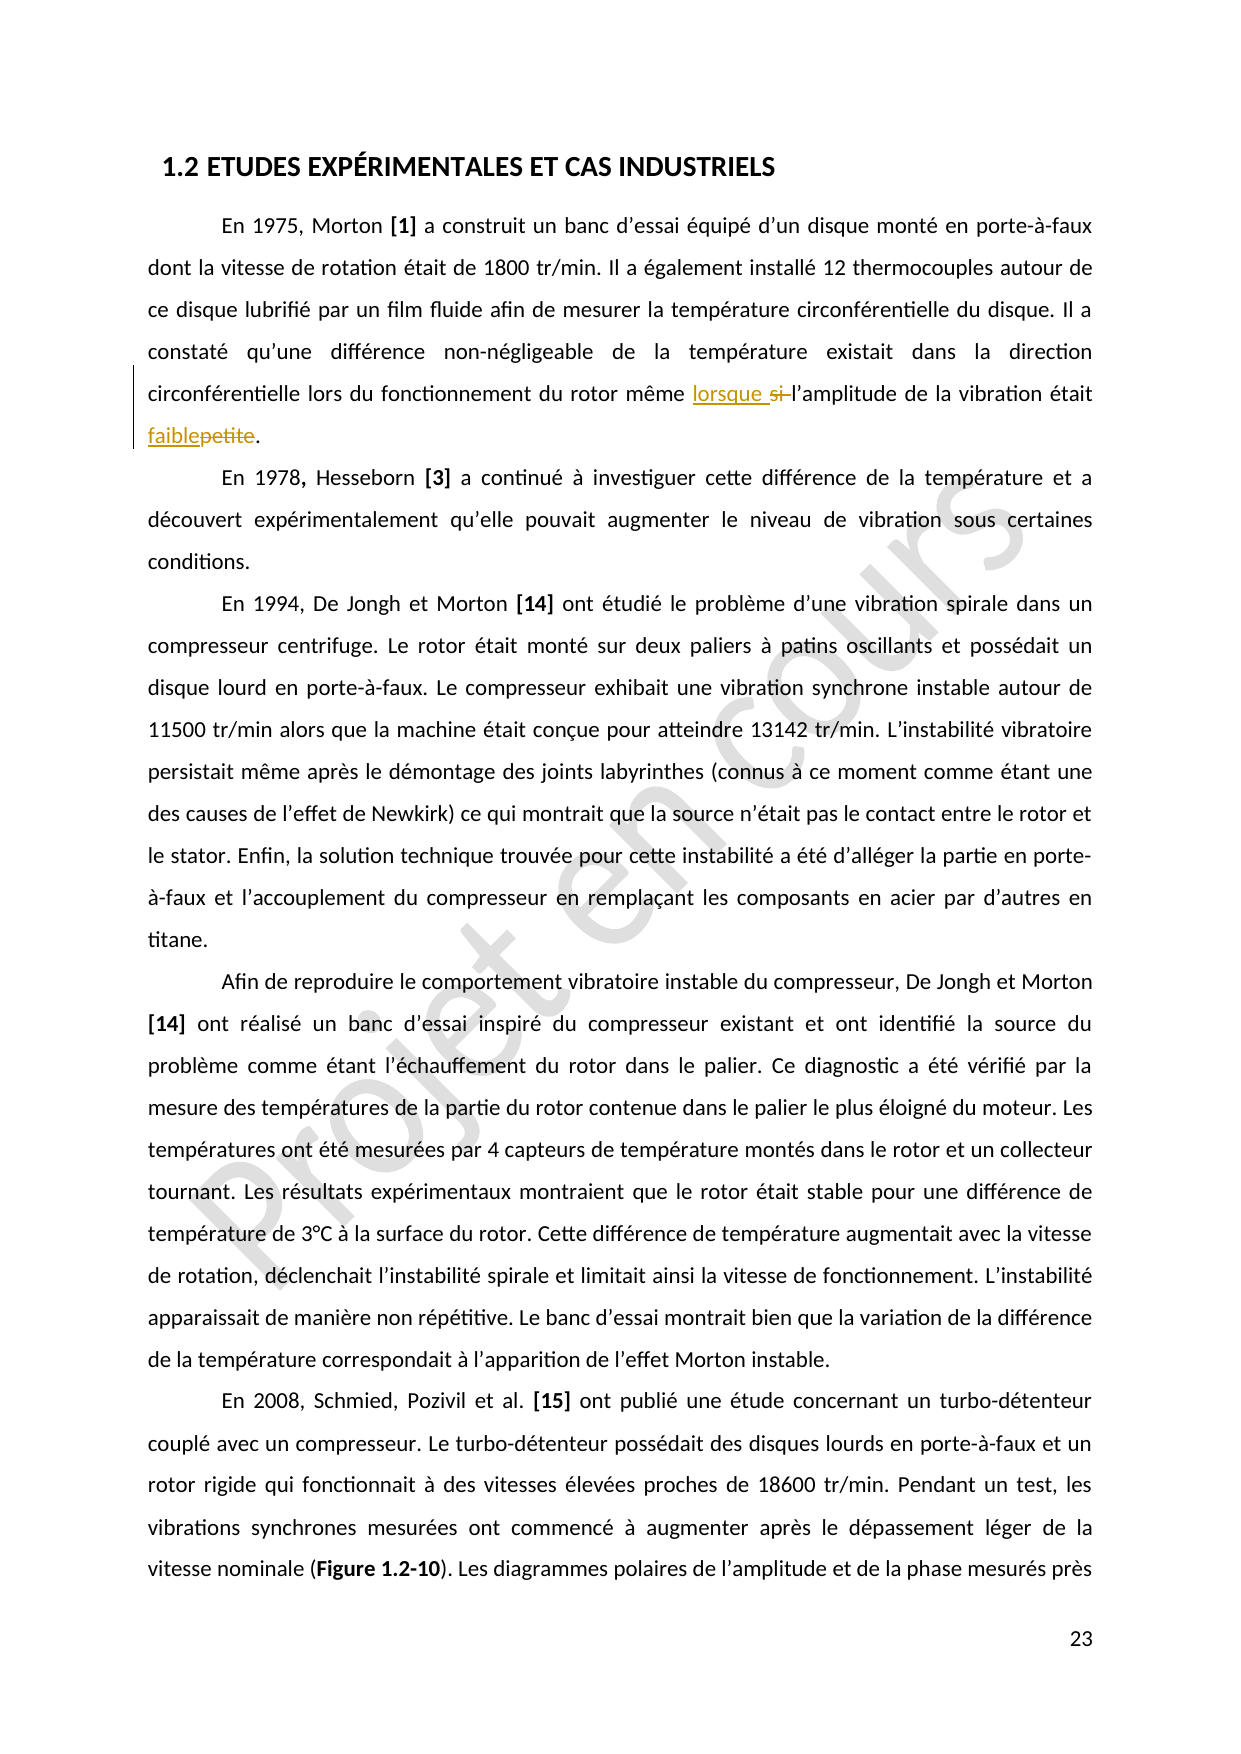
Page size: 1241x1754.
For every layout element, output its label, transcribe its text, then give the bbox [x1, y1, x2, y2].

text En 1978, Hesseborn [3] a continué à investiguer cette différence de la température et a découvert expérimentalement qu’elle pouvait augmenter le niveau de vibration sous certaines conditions. [148, 463, 1093, 575]
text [148, 1387, 1093, 1583]
text En 1994, De Jongh et Morton [14] ont étudié le problème d’une vibration spirale dans un compresseur centrifuge. Le rotor était monté sur deux paliers à patins oscillants et possédait un disque lourd en porte-à-faux. Le compresseur exhibait une vibration synchrone instable autour de 11500 tr/min alors que la machine était conçue pour atteindre 13142 tr/min. L’instabilité vibratoire persistait même après le démontage des joints labyrinthes (connus à ce moment comme étant une des causes de l’effet de Newkirk) ce qui montrait que la source n’était pas le contact entre le rotor et le stator. Enfin, la solution technique trouvée pour cette instabilité a été d’alléger la partie en porte-à-faux et l’accouplement du compresseur en remplaçant les composants en acier par d’autres en titane. [148, 589, 1093, 953]
subtitle Etudes expérimentales et cas industriels [161, 148, 1093, 183]
text Afin de reproduire le comportement vibratoire instable du compresseur, De Jongh et Morton [14] ont réalisé un banc d’essai inspiré du compresseur existant et ont identifié la source du problème comme étant l’échauffement du rotor dans le palier. Ce diagnostic a été vérifié par la mesure des températures de la partie du rotor contenue dans le palier le plus éloigné du moteur. Les températures ont été mesurées par 4 capteurs de température montés dans le rotor et un collecteur tournant. Les résultats expérimentaux montraient que le rotor était stable pour une différence de température de 3°C à la surface du rotor. Cette différence de température augmentait avec la vitesse de rotation, déclenchait l’instabilité spirale et limitait ainsi la vitesse de fonctionnement. L’instabilité apparaissait de manière non répétitive. Le banc d’essai montrait bien que la variation de la différence de la température correspondait à l’apparition de l’effet Morton instable. [148, 967, 1093, 1373]
text En 1975, Morton [1] a construit un banc d’essai équipé d’un disque monté en porte-à-faux dont la vitesse de rotation était de 1800 tr/min. Il a également installé 12 thermocouples autour de ce disque lubrifié par un film fluide afin de mesurer la température circonférentielle du disque. Il a constaté qu’une différence non-négligeable de la température existait dans la direction circonférentielle lors du fonctionnement du rotor même l’amplitude de la vibration était . [148, 211, 1093, 449]
